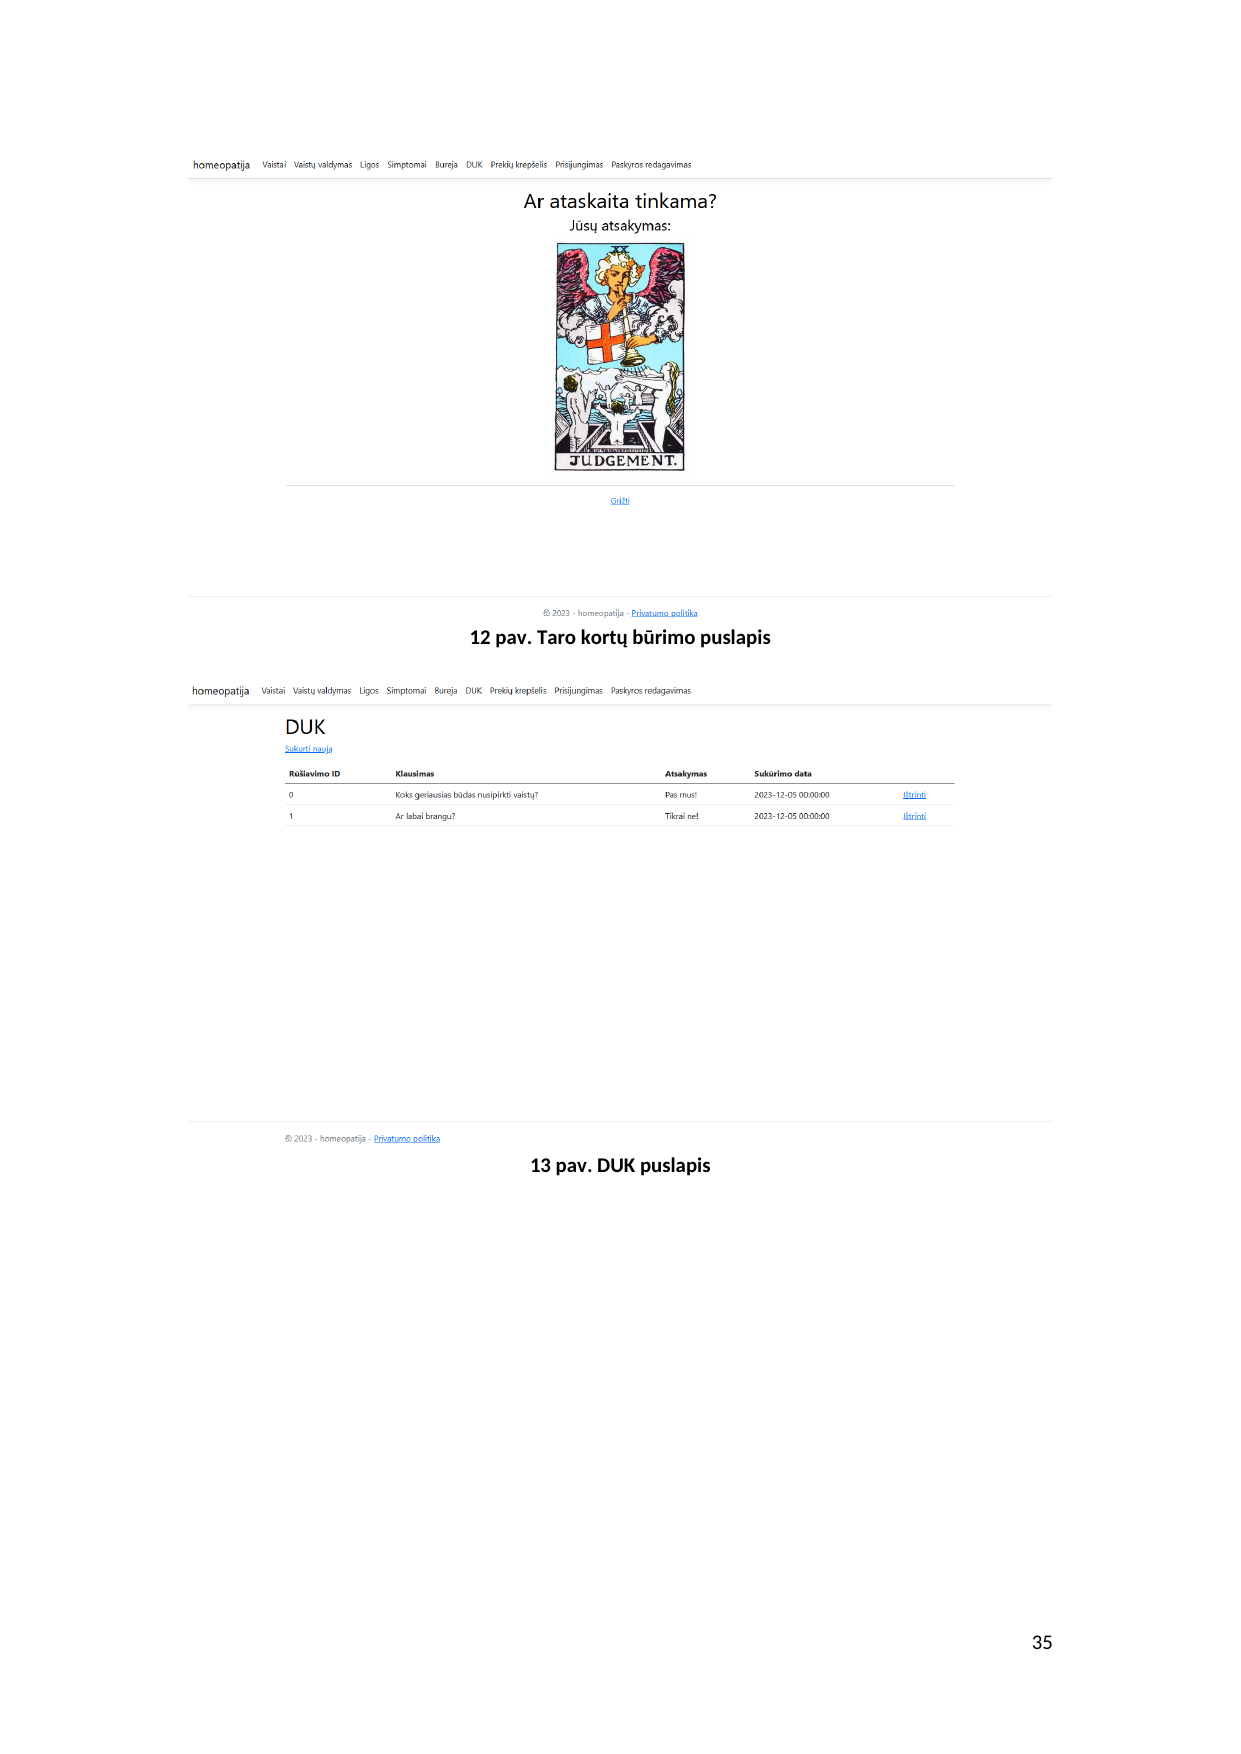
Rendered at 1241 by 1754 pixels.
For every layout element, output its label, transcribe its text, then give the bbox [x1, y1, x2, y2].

text pav. DUK puslapis [187, 1153, 1053, 1178]
text pav. Taro kortų būrimo puslapis [187, 625, 1053, 650]
picture [187, 150, 1053, 625]
picture [187, 675, 1053, 1153]
